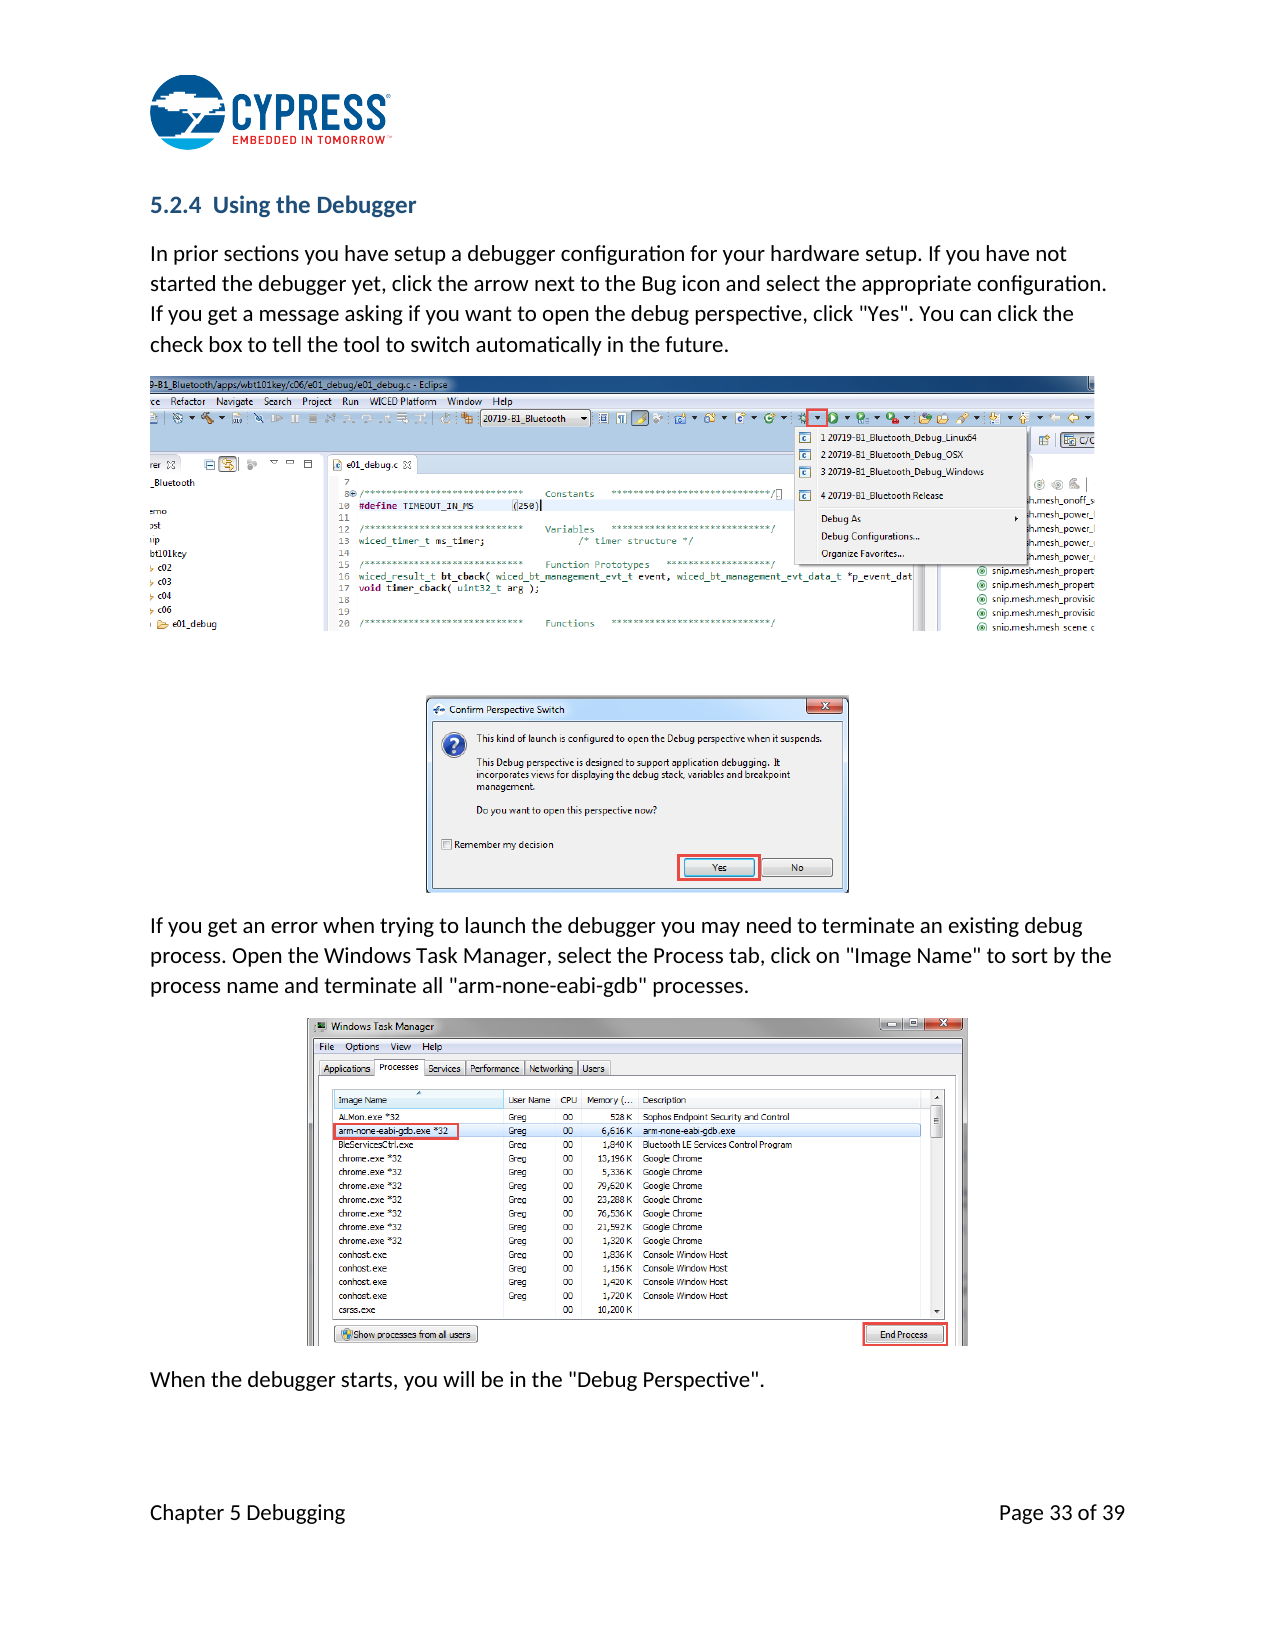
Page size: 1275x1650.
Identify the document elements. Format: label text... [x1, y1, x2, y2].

text In prior sections you have setup a debugger configuration for your hardware setup. If you have not started the debugger yet, click the arrow next to the Bug icon and select the appropriate configuration. If you get a message asking if you want to open the debug perspective, click "Yes". You can click the check box to tell the tool to switch automatically in the future. [150, 239, 1125, 358]
picture [150, 75, 392, 150]
text When the debugger starts, you will be in the "Debug Perspective". [150, 1365, 1125, 1393]
picture [426, 695, 849, 893]
text If you get an error when trying to launch the debugger you may need to terminate an existing debug process. Open the Windows Task Manager, select the Process tab, click on "Image Name" to sort by the process name and terminate all "arm-none-eabi-gdb" processes. [150, 911, 1125, 999]
picture [150, 376, 1095, 631]
picture [307, 1018, 968, 1346]
subtitle Using the Debugger [150, 189, 1125, 220]
